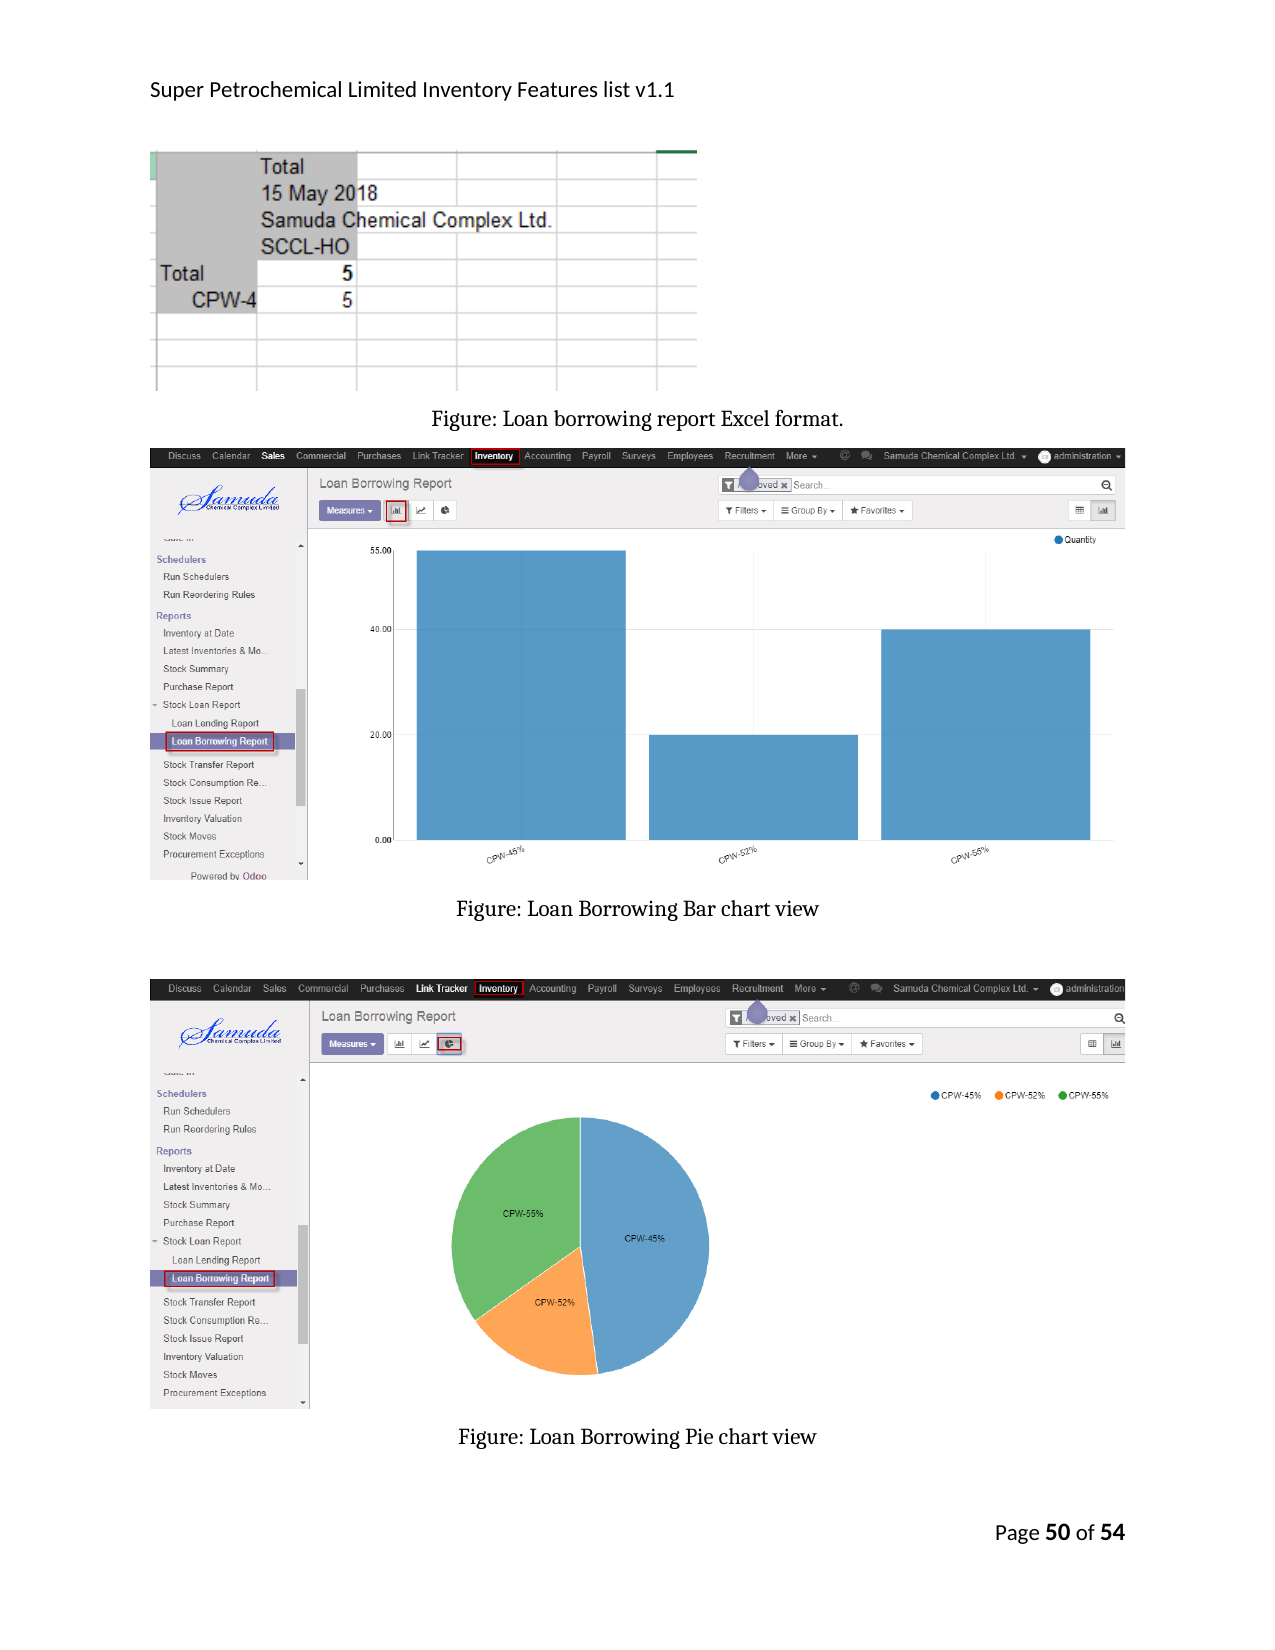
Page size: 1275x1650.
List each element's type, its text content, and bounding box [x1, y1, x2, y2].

text Figure: Loan Borrowing Bar chart view [150, 896, 1125, 922]
picture [150, 150, 697, 391]
picture [150, 448, 1125, 880]
picture [150, 979, 1125, 1409]
text Figure: Loan borrowing report Excel format. [150, 406, 1125, 433]
text Figure: Loan Borrowing Pie chart view [150, 1424, 1125, 1450]
